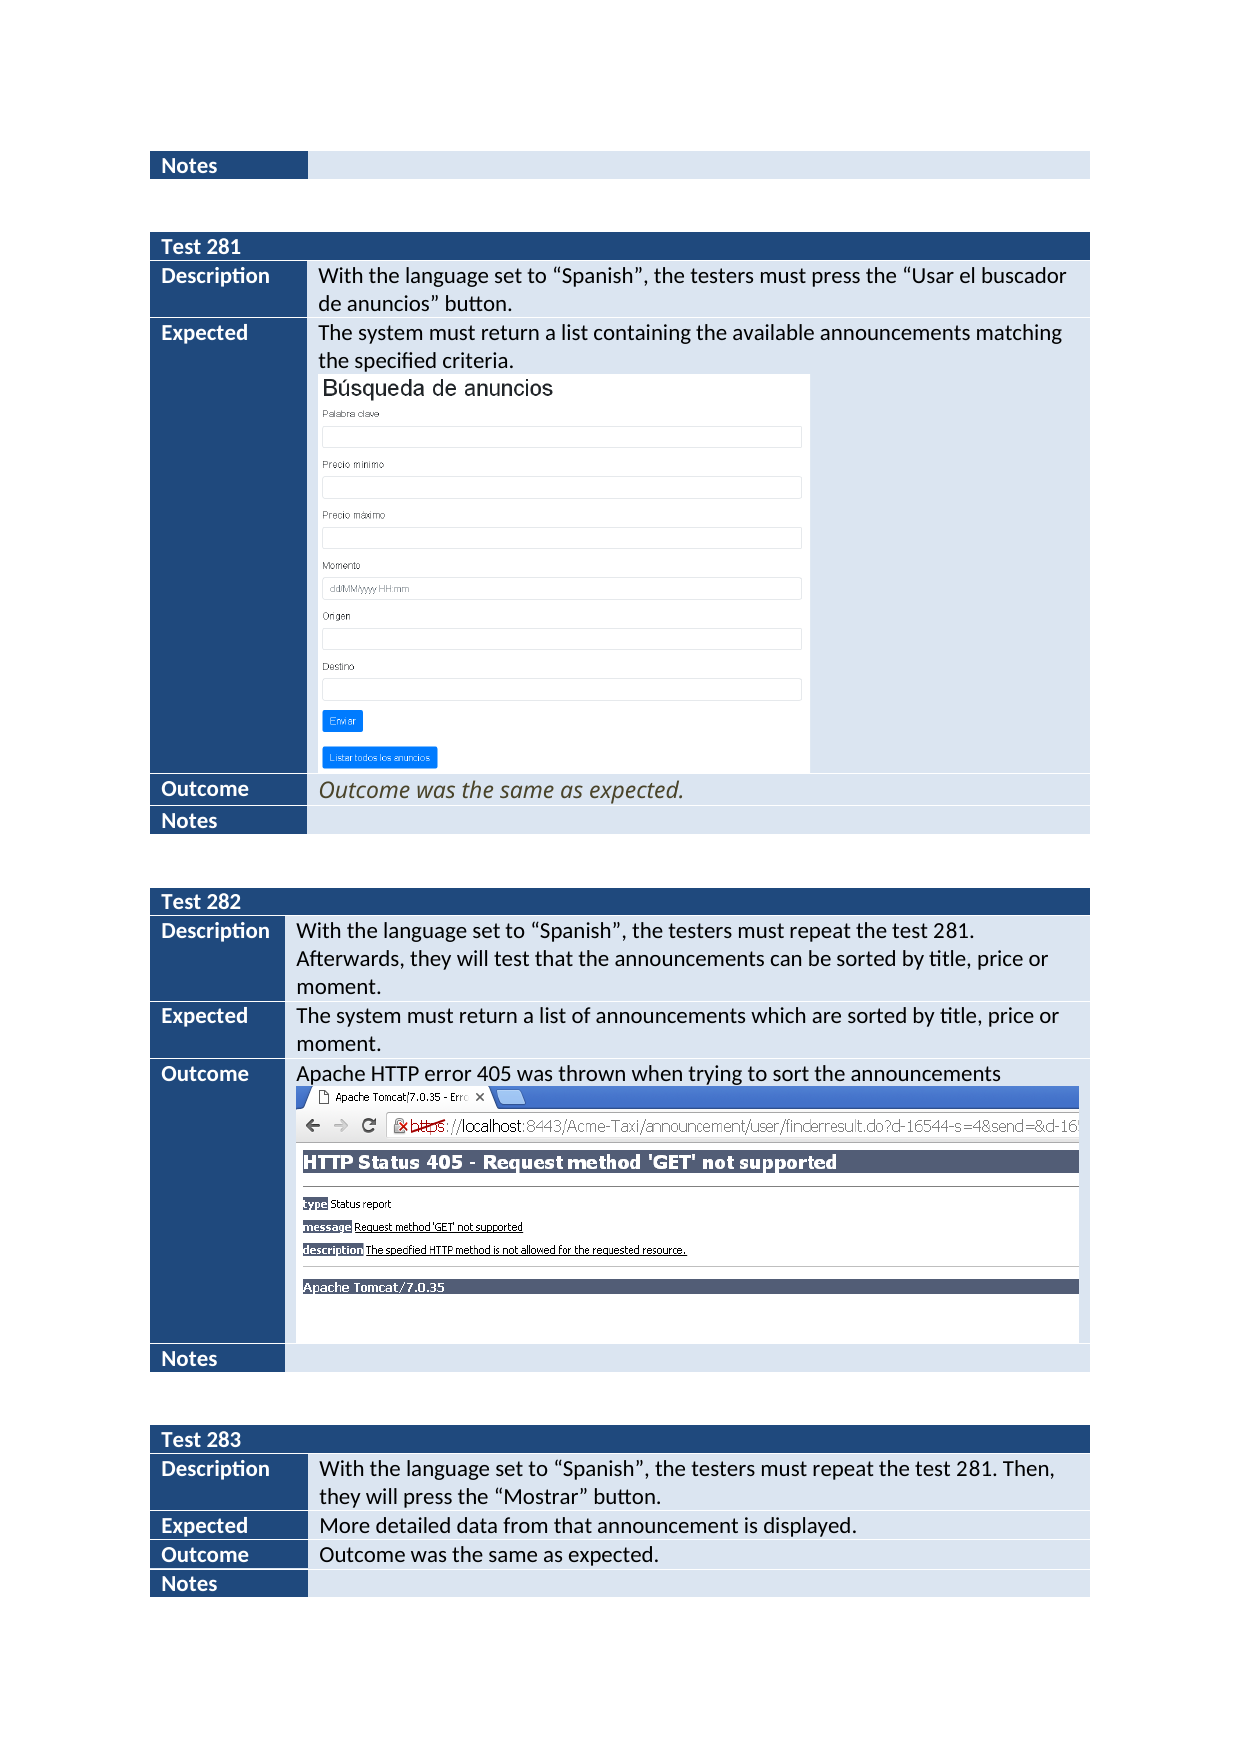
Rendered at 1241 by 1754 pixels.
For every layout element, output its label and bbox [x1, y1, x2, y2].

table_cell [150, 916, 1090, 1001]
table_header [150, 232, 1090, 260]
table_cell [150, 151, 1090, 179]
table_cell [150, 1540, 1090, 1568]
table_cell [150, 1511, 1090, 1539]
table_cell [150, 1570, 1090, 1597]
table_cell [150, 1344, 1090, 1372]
picture [318, 374, 811, 773]
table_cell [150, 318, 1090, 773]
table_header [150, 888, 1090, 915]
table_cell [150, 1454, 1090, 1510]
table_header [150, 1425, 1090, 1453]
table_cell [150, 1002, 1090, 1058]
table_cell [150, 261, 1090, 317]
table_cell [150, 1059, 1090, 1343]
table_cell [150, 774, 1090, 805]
picture [296, 1086, 1079, 1344]
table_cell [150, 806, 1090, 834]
